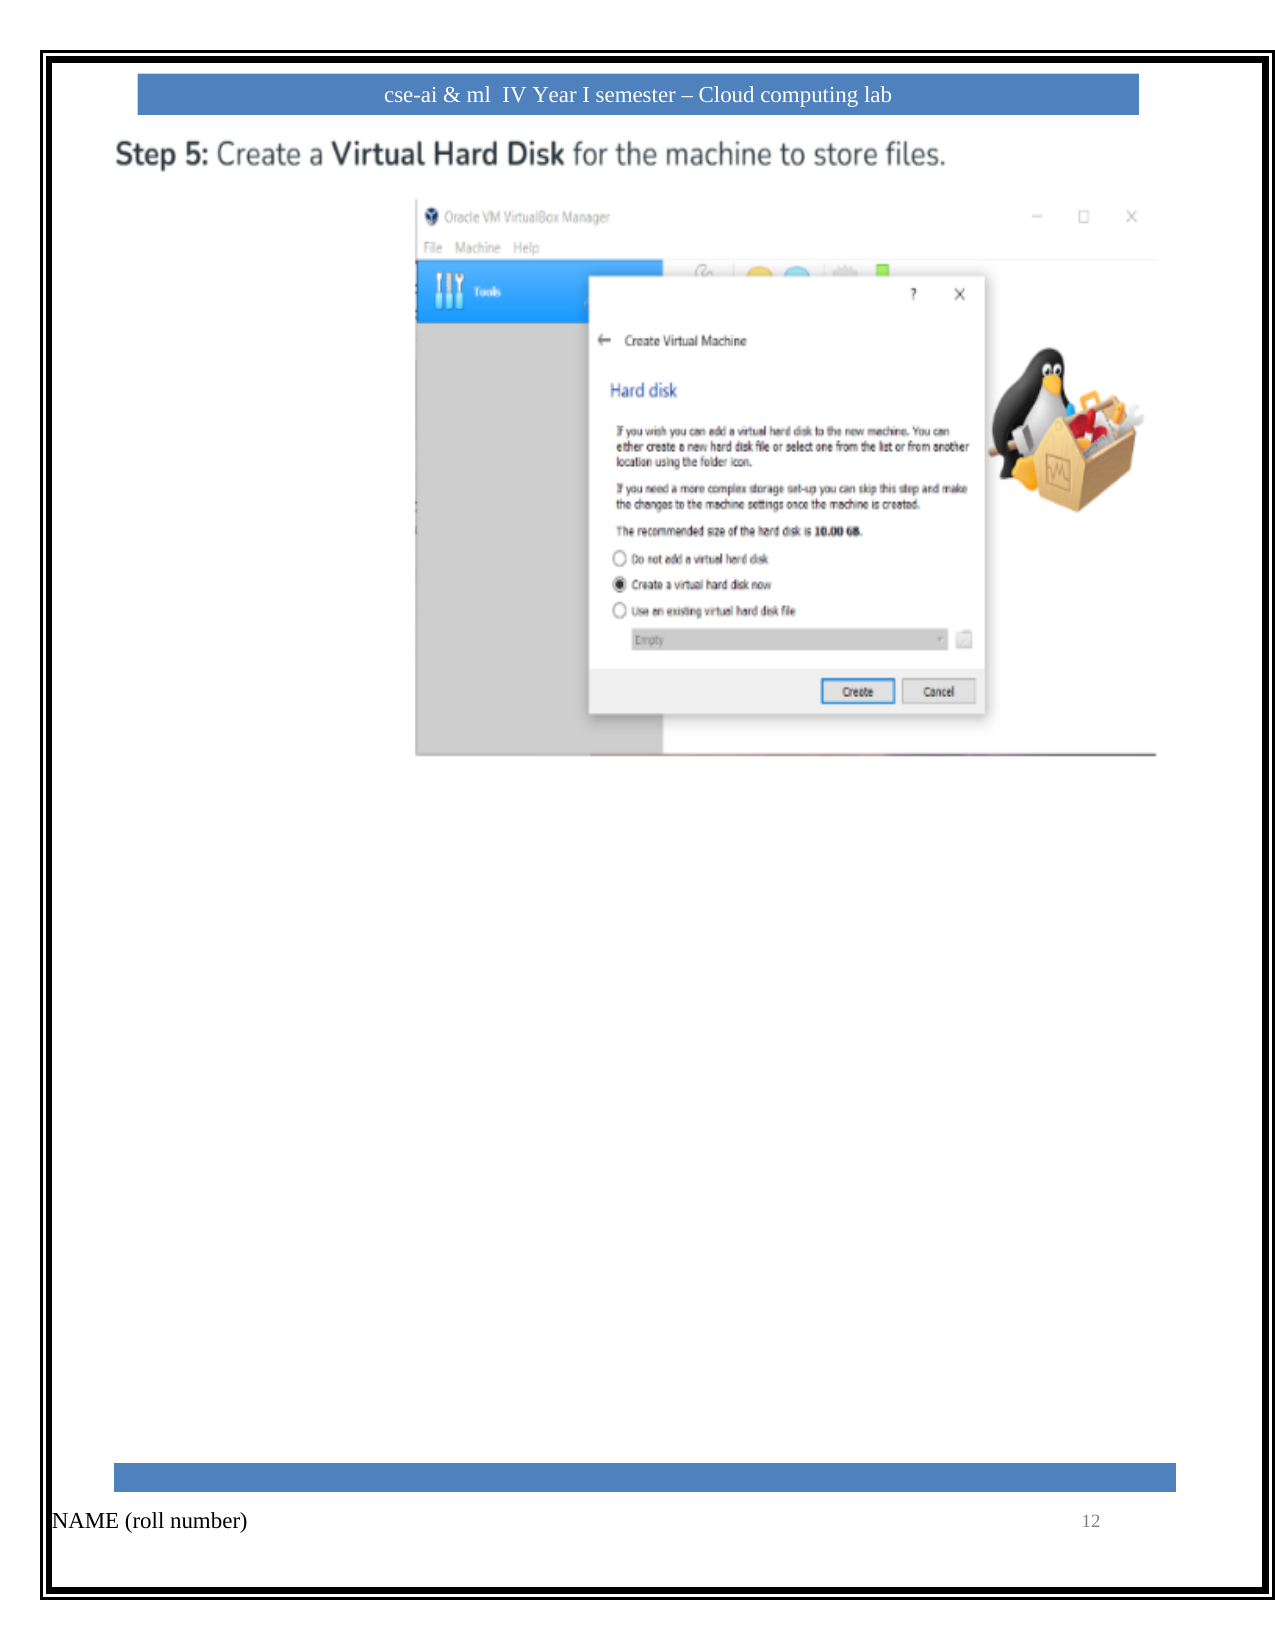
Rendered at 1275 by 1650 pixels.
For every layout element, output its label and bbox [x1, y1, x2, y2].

picture [102, 116, 1179, 788]
